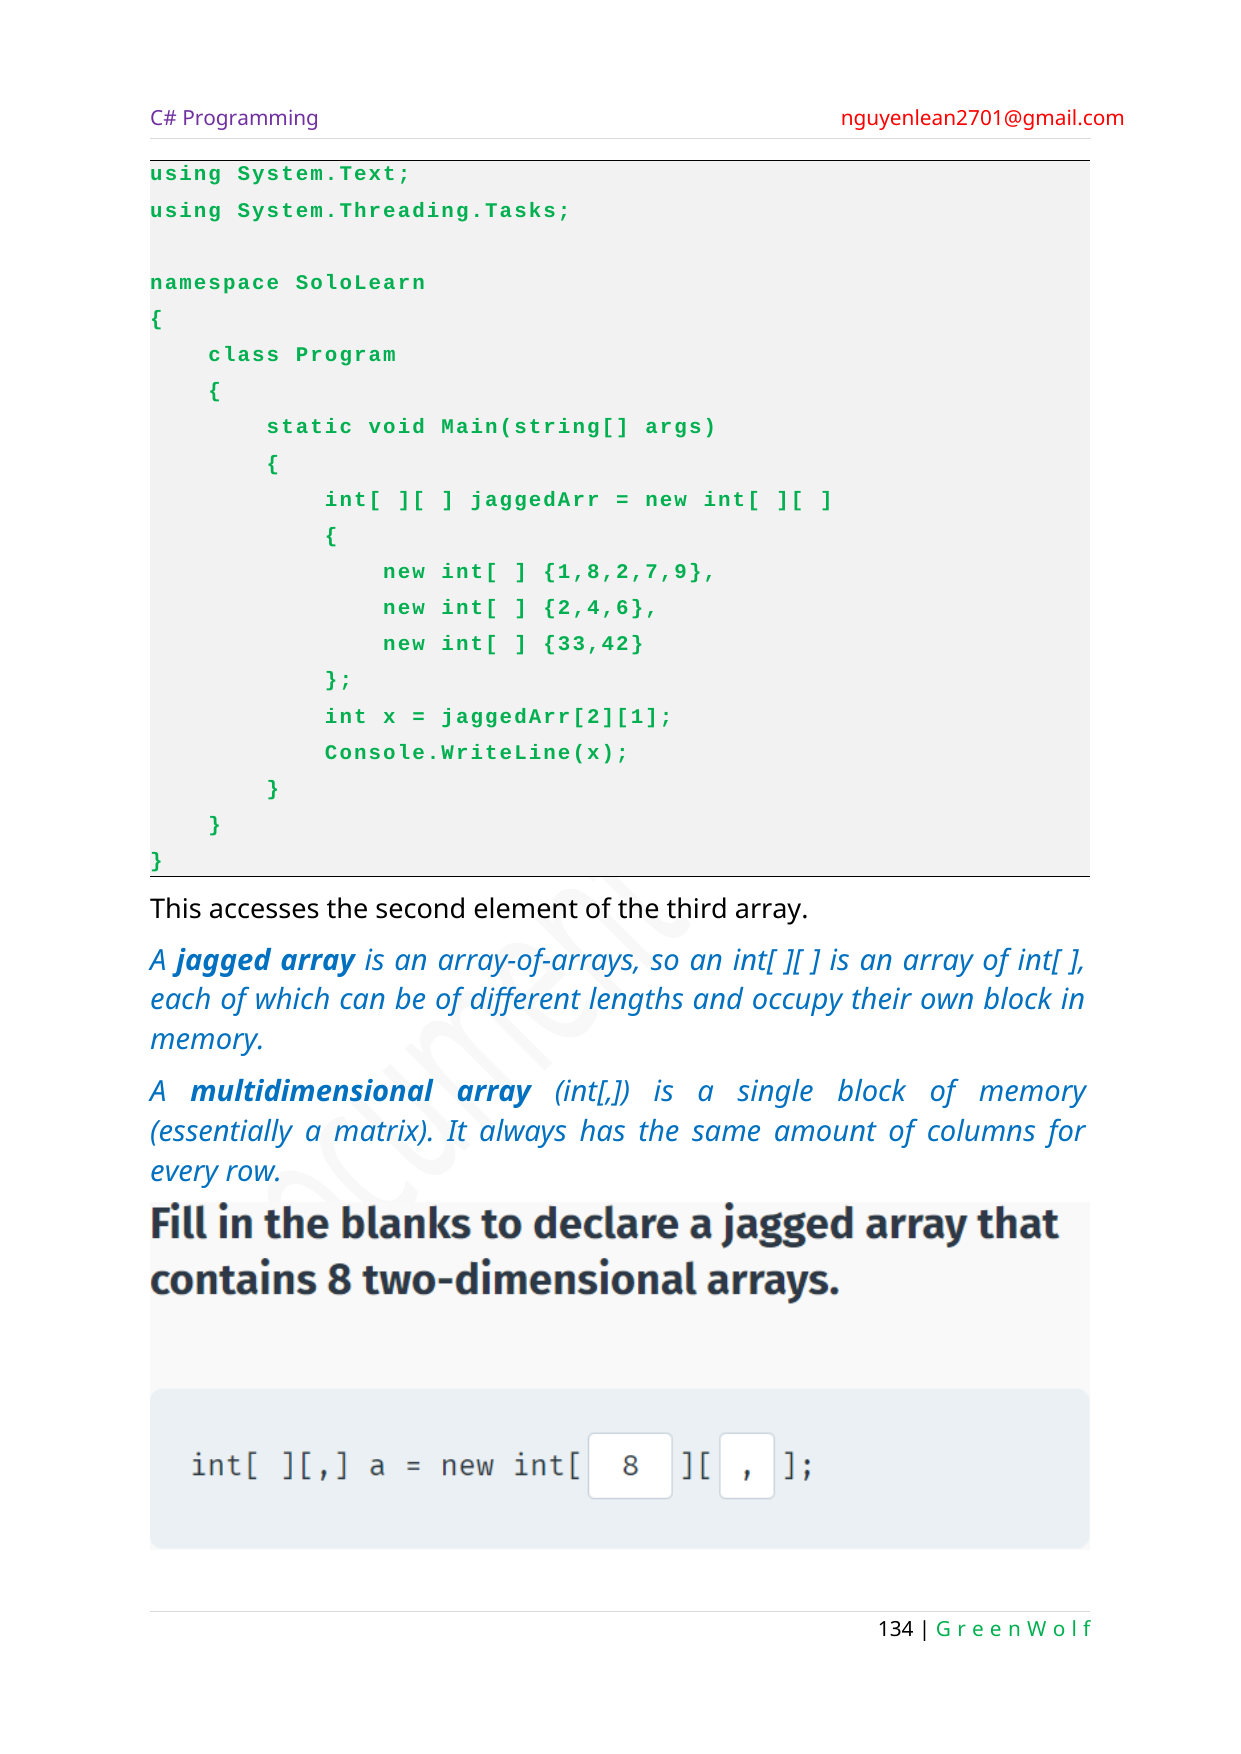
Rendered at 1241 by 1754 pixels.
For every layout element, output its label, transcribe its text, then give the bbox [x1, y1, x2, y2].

text using System.Text; [150, 161, 1090, 187]
text This accesses the second element of the third array. [150, 889, 1090, 926]
text using System.Threading.Tasks; [150, 196, 1090, 223]
text }; [150, 666, 1090, 693]
text namespace SoloLearn [150, 269, 1090, 296]
text A jagged array is an array-of-arrays, so an int[ ][ ] is an array of int[ ], each of which can be of different lengths and occupy their own block in memory. [150, 939, 1090, 1058]
text Console.WriteLine(x); [150, 739, 1090, 765]
text class Program [150, 341, 1090, 368]
text int[ ][ ] jaggedArr = new int[ ][ ] [150, 486, 1090, 512]
text } [150, 847, 1090, 876]
picture [150, 1202, 1091, 1550]
text new int[ ] {1,8,2,7,9}, [150, 558, 1090, 585]
text { [150, 522, 1090, 548]
text static void Main(string[] args) [150, 413, 1090, 440]
text { [150, 377, 1090, 404]
text } [150, 775, 1090, 802]
text new int[ ] {33,42} [150, 630, 1090, 657]
text new int[ ] {2,4,6}, [150, 594, 1090, 621]
text { [150, 305, 1090, 332]
text A multidimensional array (int[,]) is a single block of memory (essentially a matrix). It always has the same amount of columns for every row. [150, 1070, 1090, 1189]
text } [150, 811, 1090, 838]
text { [150, 449, 1090, 476]
text int x = jaggedArr[2][1]; [150, 702, 1090, 729]
